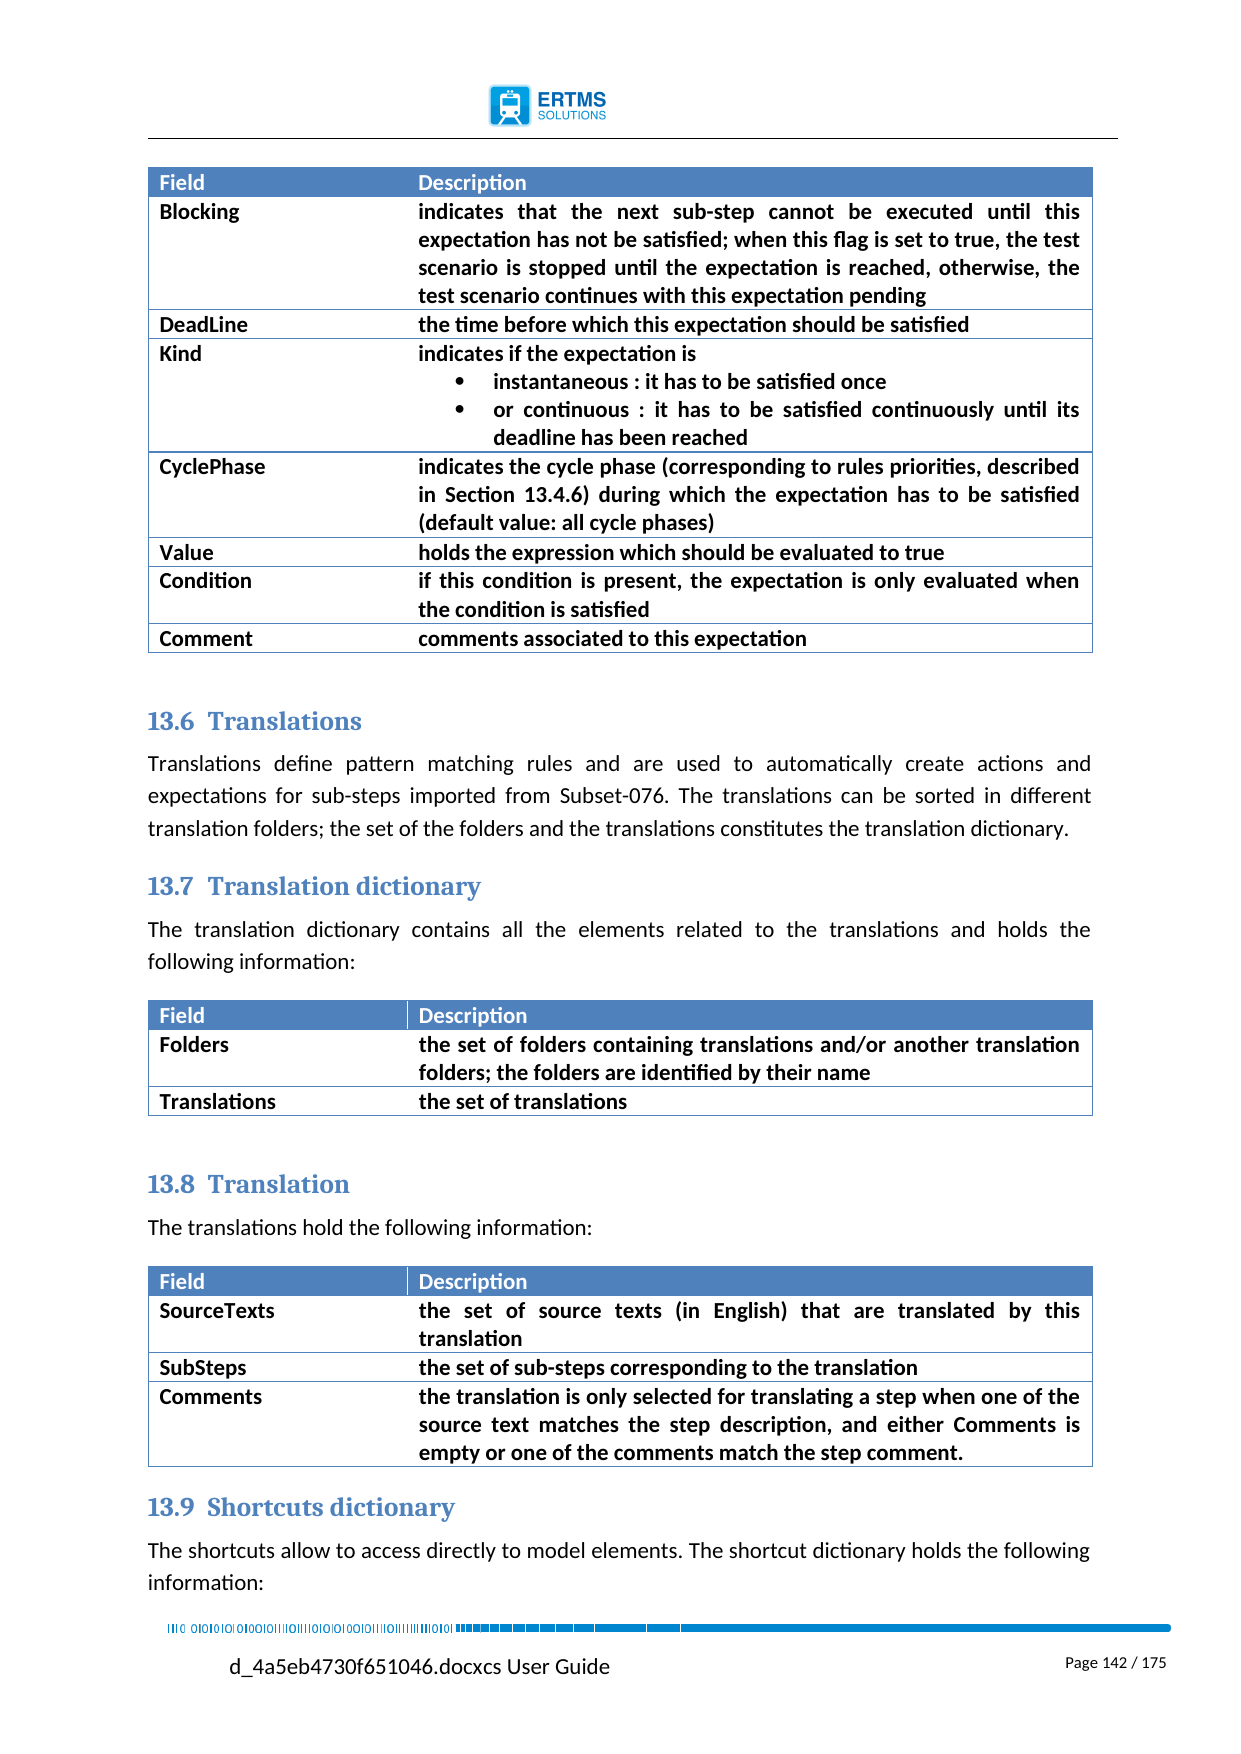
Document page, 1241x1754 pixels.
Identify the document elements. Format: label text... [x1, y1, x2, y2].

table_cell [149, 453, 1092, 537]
text Translations define pattern matching rules and are used to automatically create actions and expectations for sub-steps imported from Subset-076. The translations can be sorted in different translation folders; the set of the folders and the translations constitutes the translation dictionary. [148, 749, 1093, 842]
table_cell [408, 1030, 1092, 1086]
subtitle Shortcuts dictionary [148, 1492, 1093, 1523]
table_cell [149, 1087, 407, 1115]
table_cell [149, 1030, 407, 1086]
picture [167, 1624, 1171, 1633]
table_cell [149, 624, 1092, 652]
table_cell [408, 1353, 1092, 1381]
text The translations hold the following information: [148, 1213, 1093, 1241]
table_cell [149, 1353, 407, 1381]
text The shortcuts allow to access directly to model elements. The shortcut dictionary holds the following information: [148, 1536, 1093, 1596]
picture [477, 73, 617, 138]
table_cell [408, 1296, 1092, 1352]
text The translation dictionary contains all the elements related to the translations and holds the following information: [148, 915, 1093, 975]
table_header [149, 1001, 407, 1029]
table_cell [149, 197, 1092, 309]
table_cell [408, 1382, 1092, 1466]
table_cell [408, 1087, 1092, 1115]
subtitle Translations [148, 706, 1093, 737]
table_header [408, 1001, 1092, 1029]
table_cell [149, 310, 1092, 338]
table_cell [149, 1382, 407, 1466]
subtitle Translation dictionary [148, 871, 1093, 902]
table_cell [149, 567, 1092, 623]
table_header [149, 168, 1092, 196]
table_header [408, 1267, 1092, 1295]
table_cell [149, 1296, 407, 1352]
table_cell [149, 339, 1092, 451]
subtitle Translation [148, 1169, 1093, 1200]
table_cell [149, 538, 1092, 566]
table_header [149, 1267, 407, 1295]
